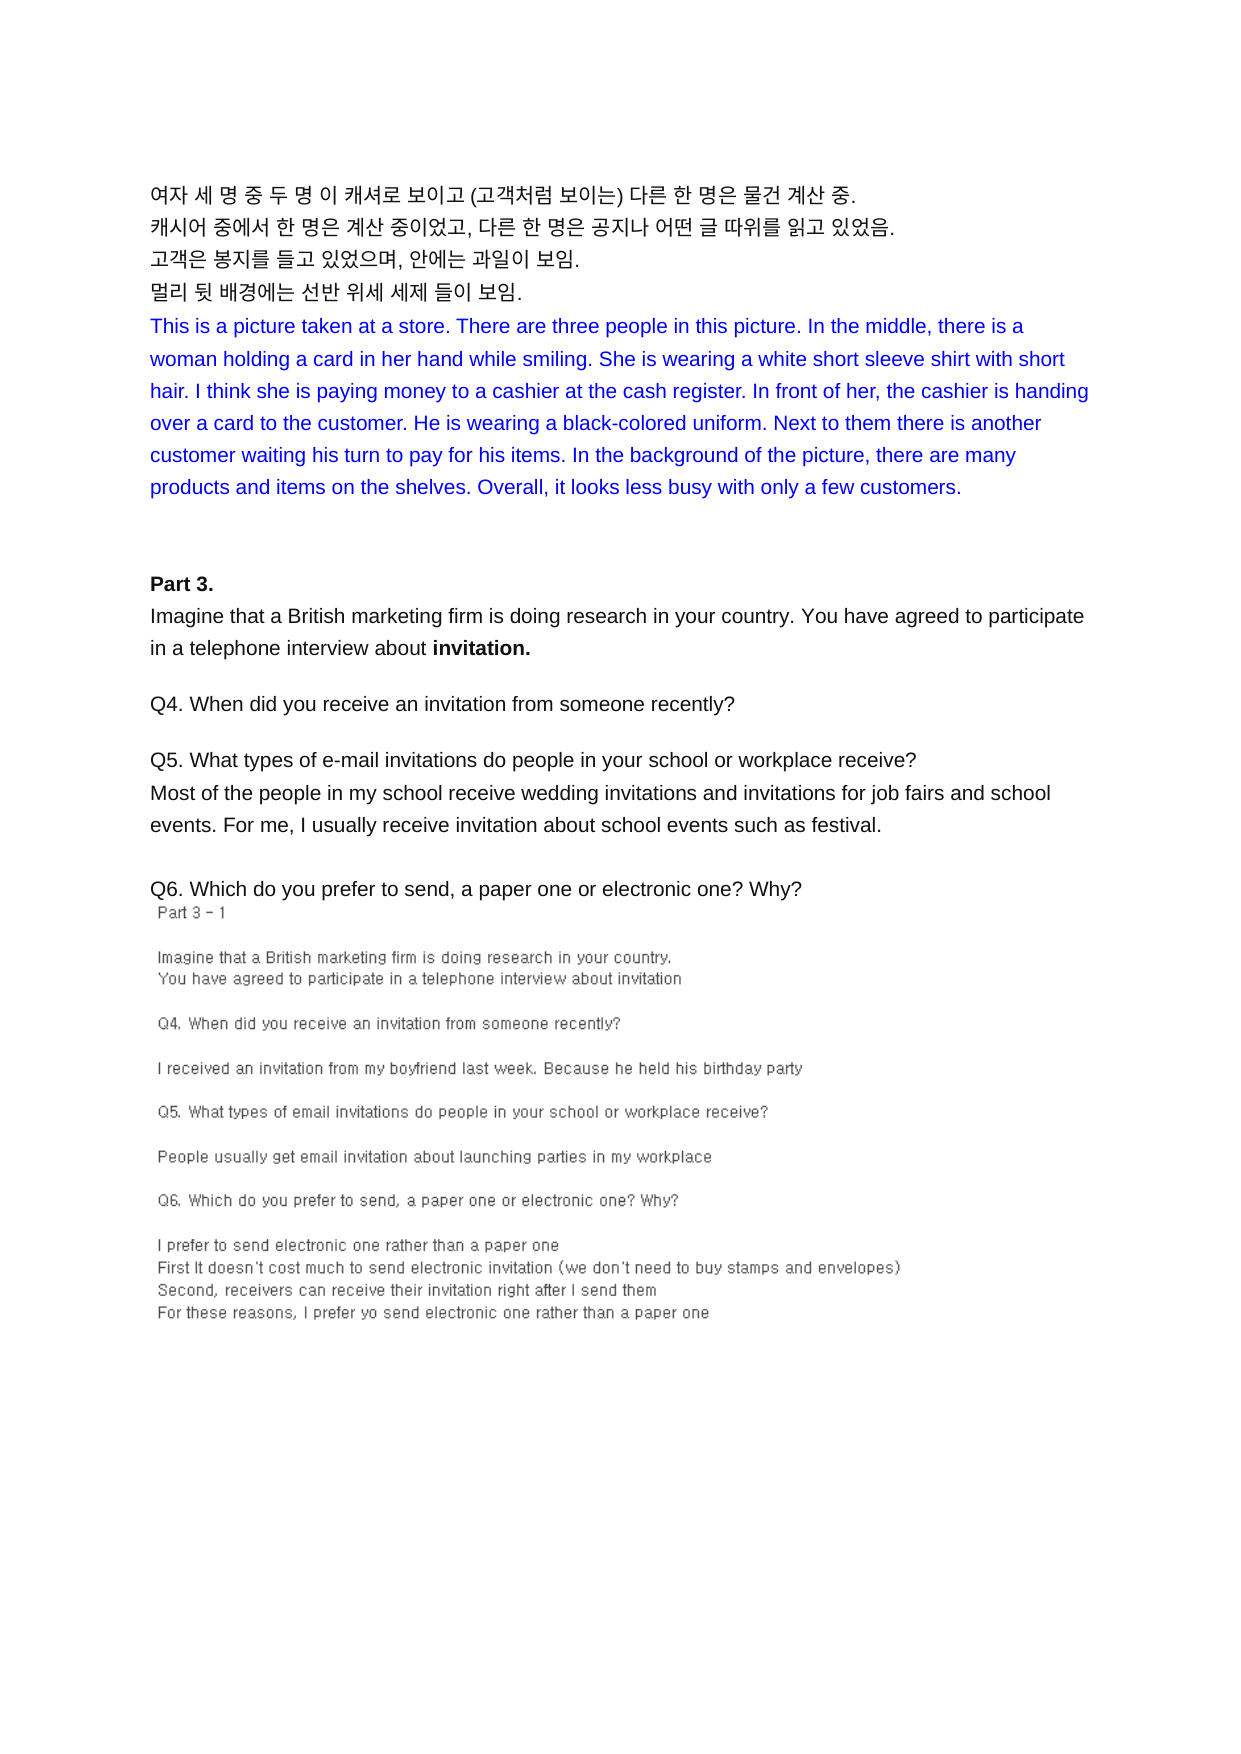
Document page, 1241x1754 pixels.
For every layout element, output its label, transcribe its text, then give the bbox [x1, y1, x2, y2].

text Part 3. [150, 563, 1090, 596]
text This is a picture taken at a store. There are three people in this picture. In the middle, there is a woman holding a card in her hand while smiling. She is wearing a white short sleeve shirt with short hair. I think she is paying money to a cashier at the cash register. In front of her, the cashier is handing over a card to the customer. He is wearing a black-colored uniform. Next to them there is another customer waiting his turn to pay for his items. In the background of the picture, there are many products and items on the shelves. Overall, it looks less busy with only a few customers. [150, 306, 1090, 379]
text This is a picture taken at a store. There are three people in this picture. In the middle, there is a woman holding a card in her hand while smiling. She is wearing a white short sleeve shirt with short hair. I think she is paying money to a cashier at the cash register. In front of her, the cashier is handing over a card to the customer. He is wearing a black-colored uniform. Next to them there is another customer waiting his turn to pay for his items. In the background of the picture, there are many products and items on the shelves. Overall, it looks less busy with only a few customers. [150, 402, 1090, 499]
text Q4. When did you receive an invitation from someone recently? [150, 684, 1090, 716]
text Most of the people in my school receive wedding invitations and invitations for job fairs and school events. For me, I usually receive invitation about school events such as festival. [150, 772, 1090, 837]
text Q5. What types of e-mail invitations do people in your school or workplace receive? [150, 740, 1090, 772]
text Q6. Which do you prefer to send, a paper one or electronic one? Why? [150, 869, 1090, 901]
picture [155, 901, 914, 1333]
text 고객은 봉지를 들고 있었으며, 안에는 과일이 보임. [150, 242, 1090, 274]
text 캐시어 중에서 한 명은 계산 중이었고, 다른 한 명은 공지나 어떤 글 따위를 읽고 있었음. [150, 209, 1090, 242]
text 멀리 뒷 배경에는 선반 위세 세제 들이 보임. [150, 274, 1090, 306]
text Imagine that a British marketing firm is doing research in your country. You have agreed to participate in a telephone interview about invitation. [150, 596, 1090, 660]
text 여자 세 명 중 두 명 이 캐셔로 보이고 (고객처럼 보이는) 다른 한 명은 물건 계산 중. [150, 177, 1090, 209]
